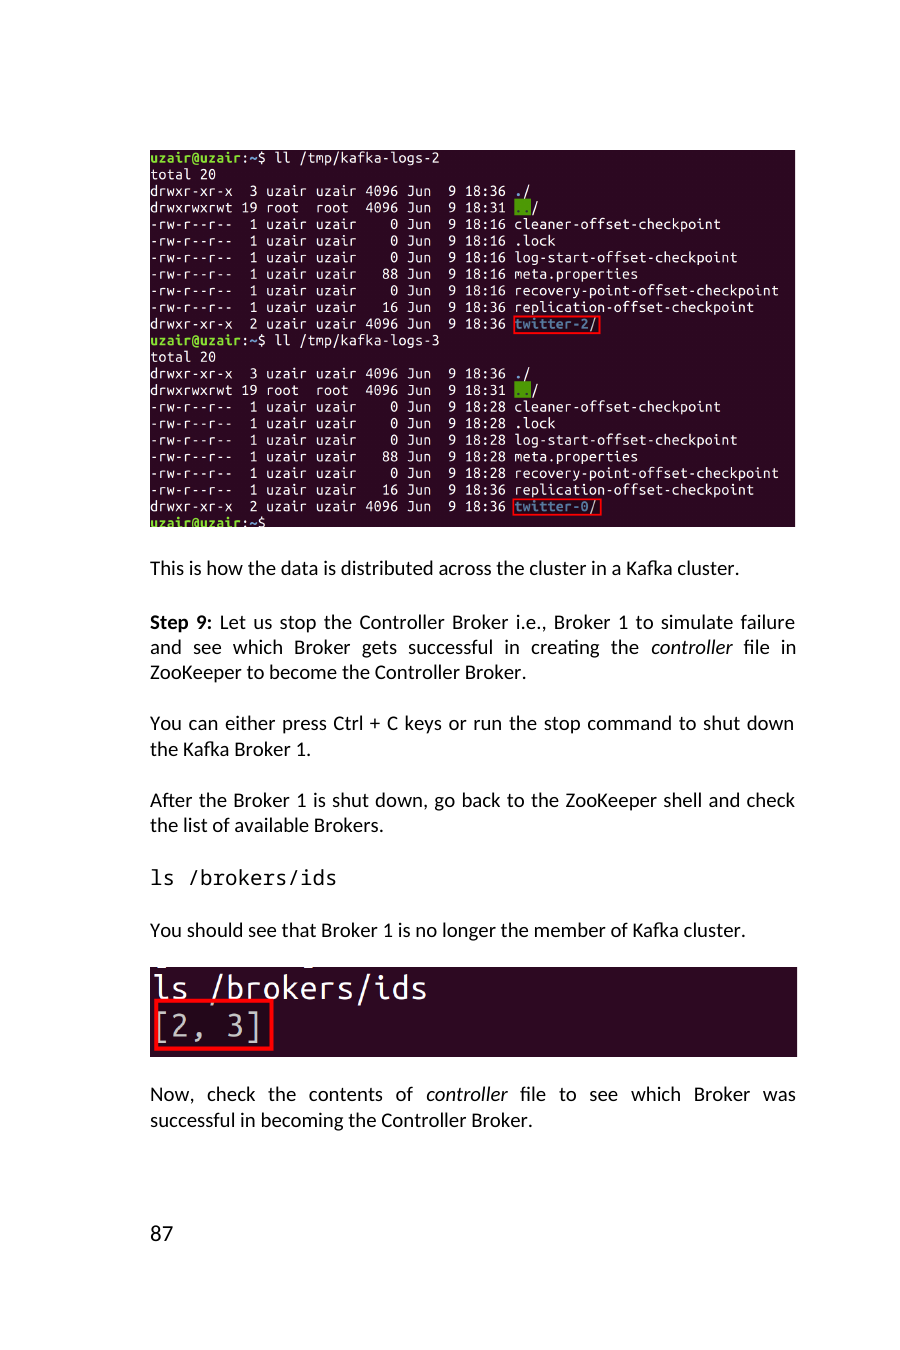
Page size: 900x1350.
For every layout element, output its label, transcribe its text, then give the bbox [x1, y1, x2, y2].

text You can either press Ctrl + C keys or run the stop command to shut down the Kafka Broker 1. [150, 711, 796, 761]
text Now, check the contents of controller file to see which Broker was successful in becoming the Controller Broker. [150, 1082, 796, 1132]
text You should see that Broker 1 is no longer the member of Kafka cluster. [150, 917, 796, 942]
text This is how the data is distributed across the cluster in a Kafka cluster. [150, 555, 796, 581]
text After the Broker 1 is shut down, go back to the ZooKeeper shell and check the list of available Brokers. [150, 787, 796, 838]
text ls /brokers/ids [150, 863, 796, 892]
text Step 9: Let us stop the Controller Broker i.e., Broker 1 to simulate failure and see which Broker gets successful in creating the controller file in ZooKeeper to become the Controller Broker. [150, 609, 796, 685]
picture [150, 967, 798, 1057]
picture [150, 150, 796, 527]
